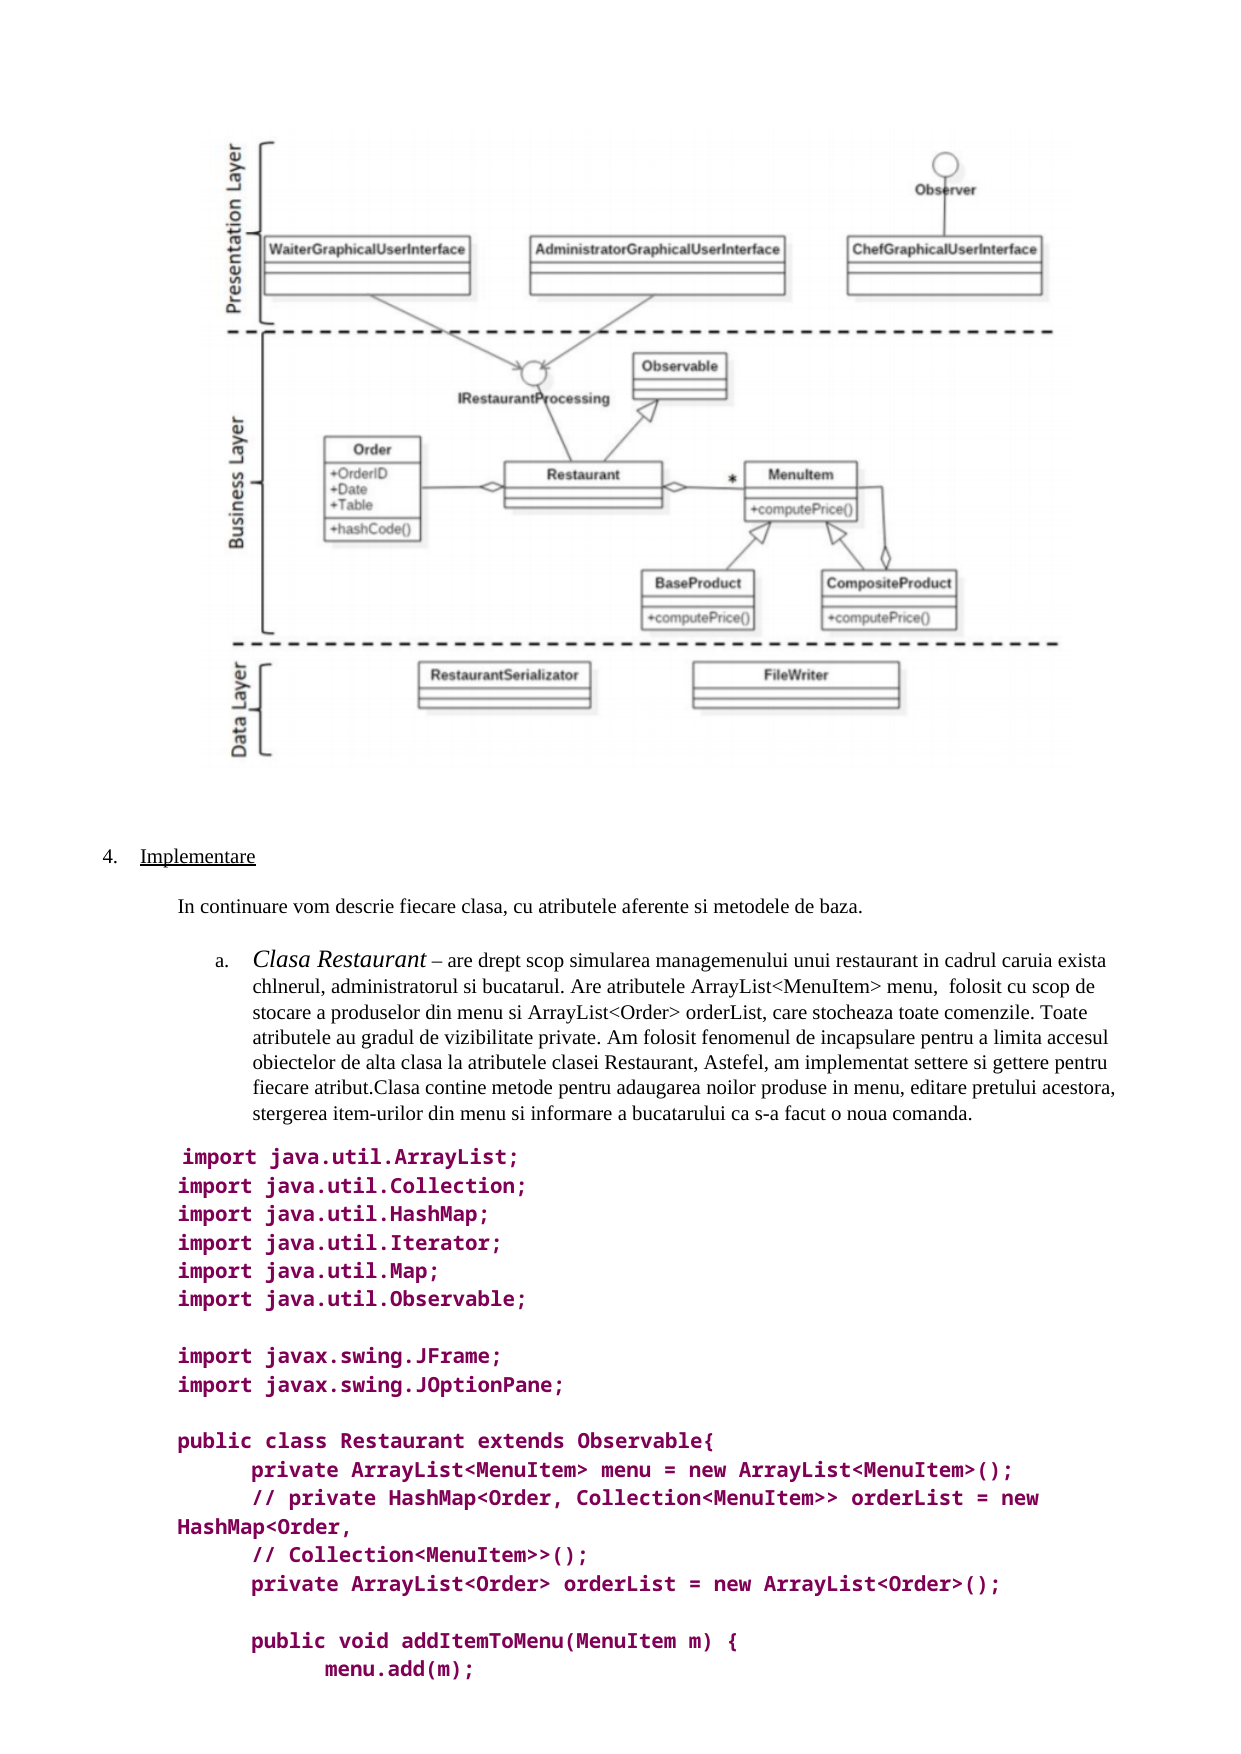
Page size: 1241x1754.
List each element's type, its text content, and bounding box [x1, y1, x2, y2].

text import java.util.Collection; [177, 1171, 1152, 1199]
text // private HashMap<Order, Collection<MenuItem>> orderList = new HashMap<Order, [177, 1483, 1152, 1540]
text import java.util.HashMap; [177, 1199, 1152, 1228]
text import java.util.ArrayList; [177, 1142, 1152, 1171]
text public void addItemToMenu(MenuItem m) { [177, 1626, 1152, 1654]
text menu.add(m); [177, 1654, 1152, 1683]
text private ArrayList<Order> orderList = new ArrayList<Order>(); [177, 1569, 1152, 1597]
text import javax.swing.JFrame; [177, 1341, 1152, 1370]
text import java.util.Iterator; [177, 1228, 1152, 1256]
list Implementare [102, 844, 1152, 868]
text private ArrayList<MenuItem> menu = new ArrayList<MenuItem>(); [177, 1455, 1152, 1483]
text // Collection<MenuItem>>(); [177, 1540, 1152, 1569]
text public class Restaurant extends Observable{ [177, 1427, 1152, 1455]
list In continuare vom descrie fiecare clasa, cu atributele aferente si metodele de baza. [177, 894, 1152, 918]
list Clasa Restaurant – are drept scop simularea managemenului unui restaurant in cadrul caruia exista chlnerul, administratorul si bucatarul. Are atributele ArrayList<MenuItem> menu, folosit cu scop de stocare a produselor din menu si ArrayList<Order> orderList, care stocheaza toate comenzile. Toate atributele au gradul de vizibilitate private. Am folosit fenomenul de incapsulare pentru a limita accesul obiectelor de alta clasa la atributele clasei Restaurant, Astefel, am implementat settere si gettere pentru fiecare atribut.Clasa contine metode pentru adaugarea noilor produse in menu, editare pretului acestora, stergerea item-urilor din menu si informare a bucatarului ca s-a facut o noua comanda. [215, 944, 1152, 1124]
text import java.util.Map; [177, 1256, 1152, 1284]
picture [198, 118, 1093, 792]
text import javax.swing.JOptionPane; [177, 1370, 1152, 1398]
text import java.util.Observable; [177, 1284, 1152, 1313]
